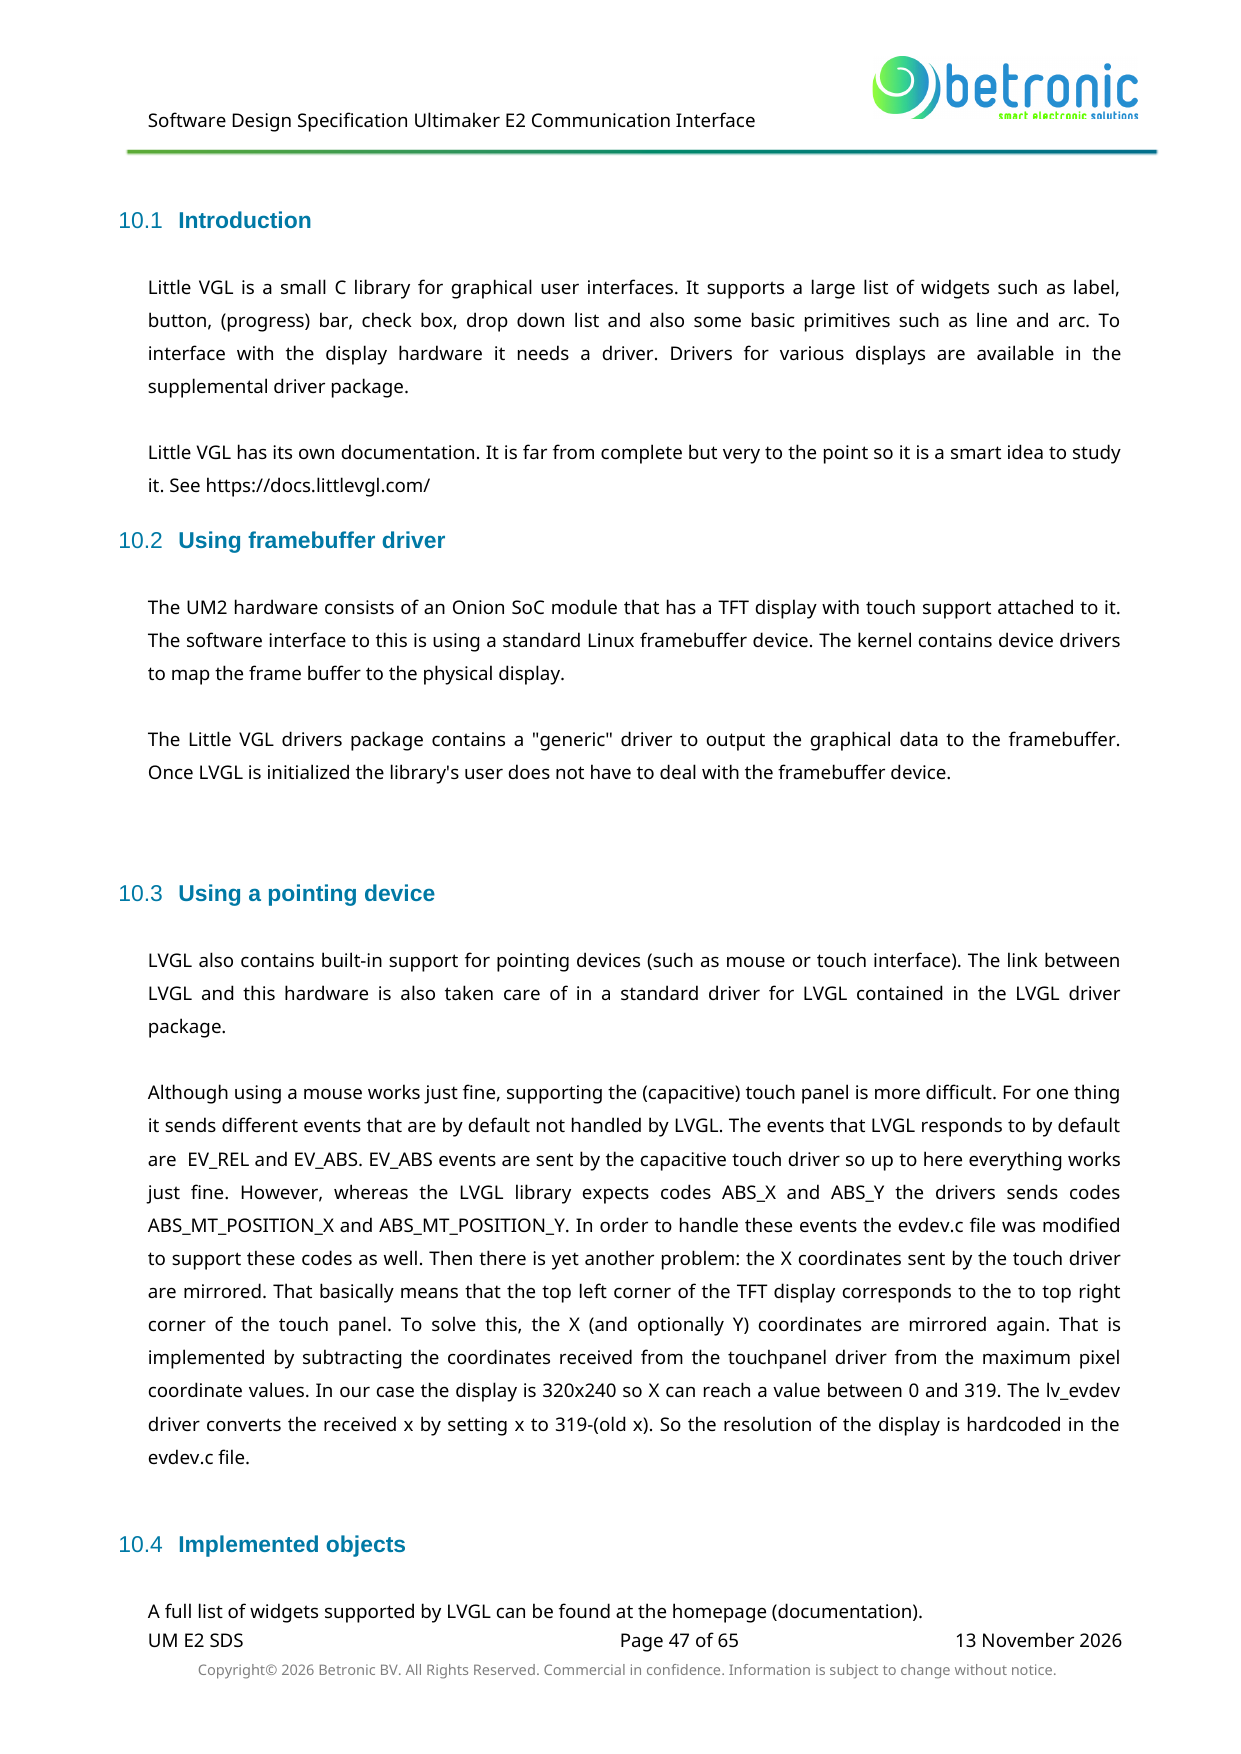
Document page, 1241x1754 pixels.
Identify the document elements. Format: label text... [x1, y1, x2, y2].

picture [872, 56, 1139, 119]
text Little VGL has its own documentation. It is far from complete but very to the point so it is a smart idea to study it. See https://docs.littlevgl.com/ [148, 440, 1122, 498]
text Although using a mouse works just fine, supporting the (capacitive) touch panel is more difficult. For one thing it sends different events that are by default not handled by LVGL. The events that LVGL responds to by default are EV_REL and EV_ABS. EV_ABS events are sent by the capacitive touch driver so up to here everything works just fine. However, whereas the LVGL library expects codes ABS_X and ABS_Y the drivers sends codes ABS_MT_POSITION_X and ABS_MT_POSITION_Y. In order to handle these events the evdev.c file was modified to support these codes as well. Then there is yet another problem: the X coordinates sent by the touch driver are mirrored. That basically means that the top left corner of the TFT display corresponds to the to top right corner of the touch panel. To solve this, the X (and optionally Y) coordinates are mirrored again. That is implemented by subtracting the coordinates received from the touchpanel driver from the maximum pixel coordinate values. In our case the display is 320x240 so X can reach a value between 0 and 319. The lv_evdev driver converts the received x by setting x to 319-(old x). So the resolution of the display is hardcoded in the evdev.c file. [148, 1080, 1122, 1469]
subtitle Using a pointing device [118, 880, 1122, 906]
text LVGL also contains built-in support for pointing devices (such as mouse or touch interface). The link between LVGL and this hardware is also taken care of in a standard driver for LVGL contained in the LVGL driver package. [148, 947, 1122, 1039]
text The Little VGL drivers package contains a "generic" driver to output the graphical data to the framebuffer. Once LVGL is initialized the library's user does not have to deal with the framebuffer device. [148, 727, 1122, 785]
subtitle Introduction [118, 207, 1122, 233]
subtitle Implemented objects [118, 1531, 1122, 1557]
text The UM2 hardware consists of an Onion SoC module that has a TFT display with touch support attached to it. The software interface to this is using a standard Linux framebuffer device. The kernel contains device drivers to map the frame buffer to the physical display. [148, 594, 1122, 686]
picture [118, 140, 1167, 166]
text Little VGL is a small C library for graphical user interfaces. It supports a large list of widgets such as label, button, (progress) bar, check box, drop down list and also some basic primitives such as line and arc. To interface with the display hardware it needs a driver. Drivers for various displays are available in the supplemental driver package. [148, 274, 1122, 399]
text A full list of widgets supported by LVGL can be found at the homepage (documentation). [148, 1598, 1122, 1624]
subtitle Using framebuffer driver [118, 527, 1122, 553]
